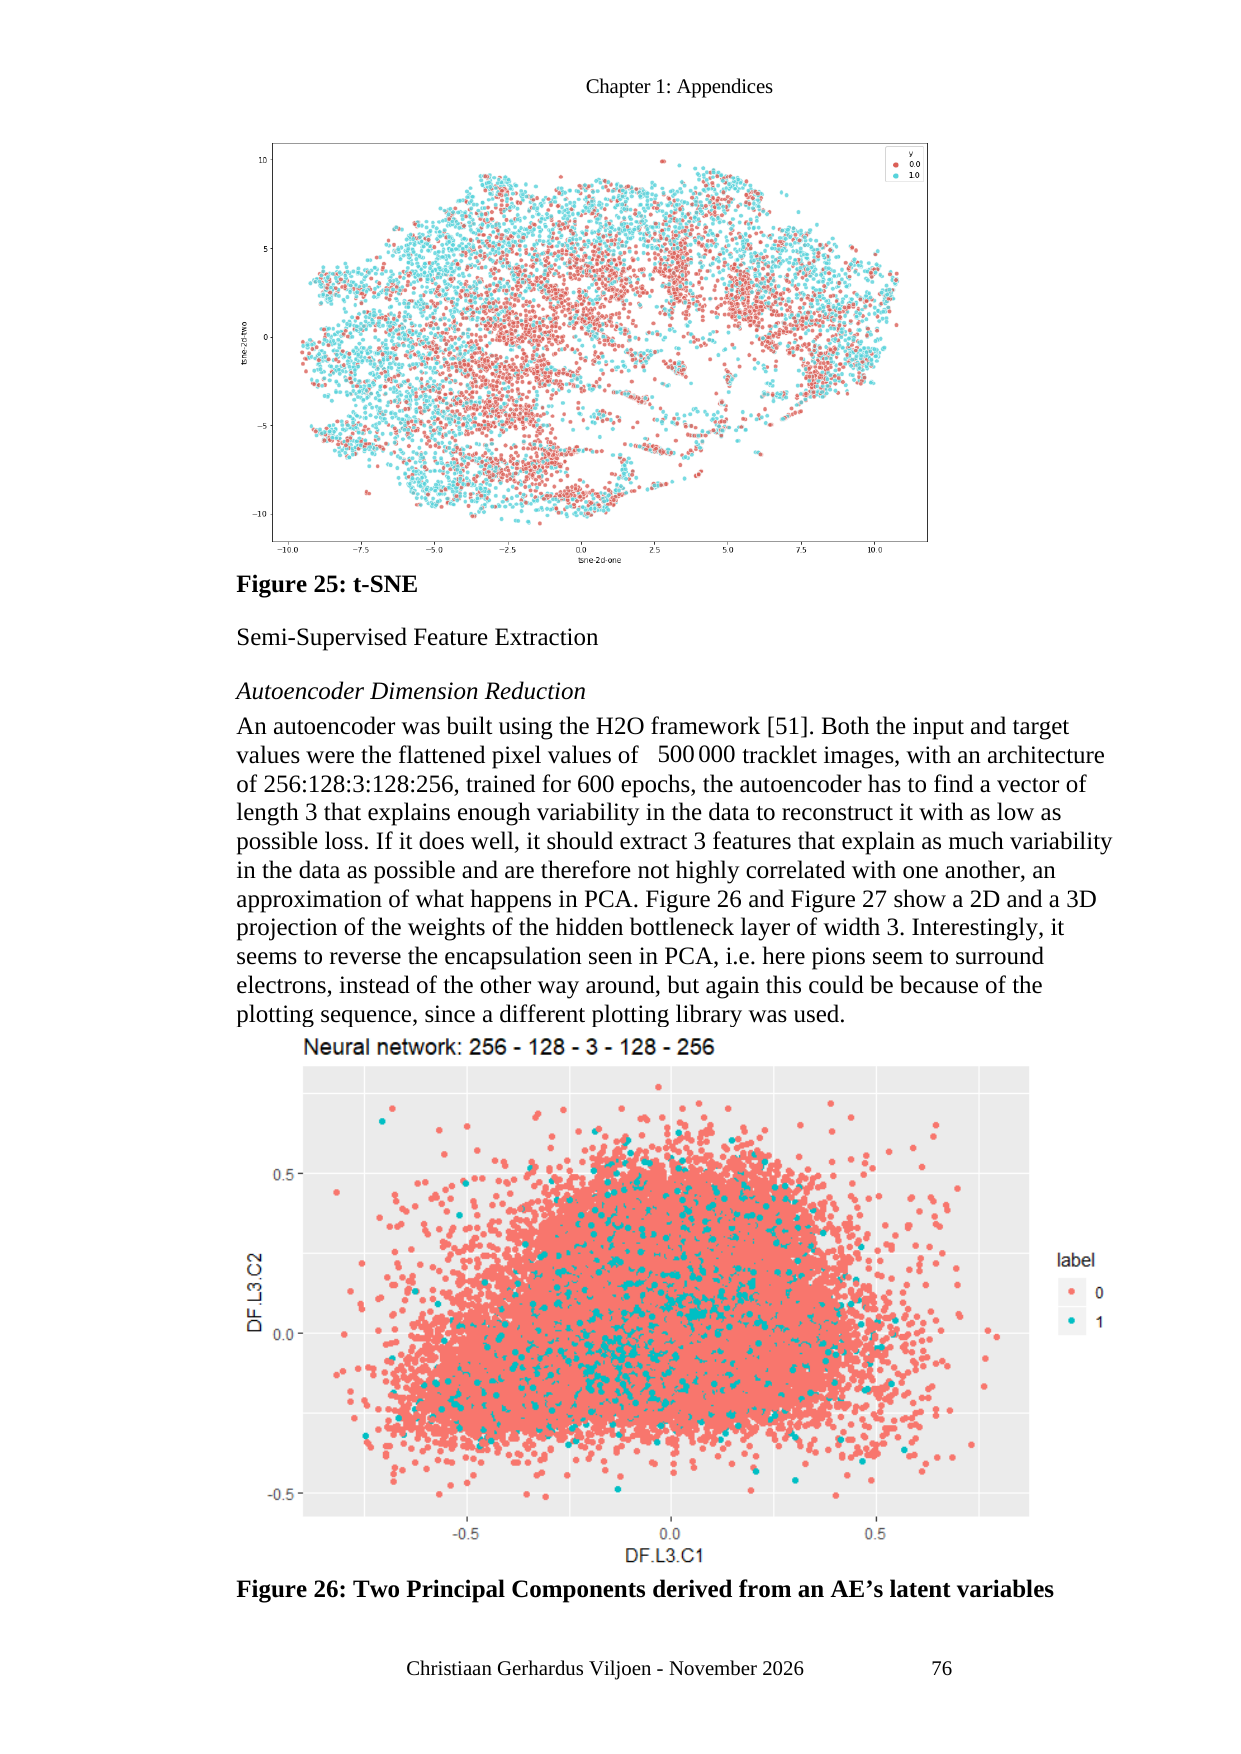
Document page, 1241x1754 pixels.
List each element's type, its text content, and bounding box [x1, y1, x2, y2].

subtitle Semi-Supervised Feature Extraction [236, 622, 1122, 651]
picture [236, 135, 934, 569]
text An autoencoder was built using the H2O framework . Both the input and target values were the flattened pixel values of tracklet images, with an architecture of 256:128:3:128:256, trained for 600 epochs, the autoencoder has to find a vector of length 3 that explains enough variability in the data to reconstruct it with as low as possible loss. If it does well, it should extract 3 features that explain as much variability in the data as possible and are therefore not highly correlated with one another, an approximation of what happens in PCA. Figure 25 and Figure 26 show a 2D and a 3D projection of the weights of the hidden bottleneck layer of width 3. Interestingly, it seems to reverse the encapsulation seen in PCA, i.e. here pions seem to surround electrons, instead of the other way around, but again this could be because of the plotting sequence, since a different plotting library was used. [236, 711, 1122, 1027]
picture [236, 1027, 1123, 1575]
subtitle Autoencoder Dimension Reduction [236, 676, 1122, 705]
